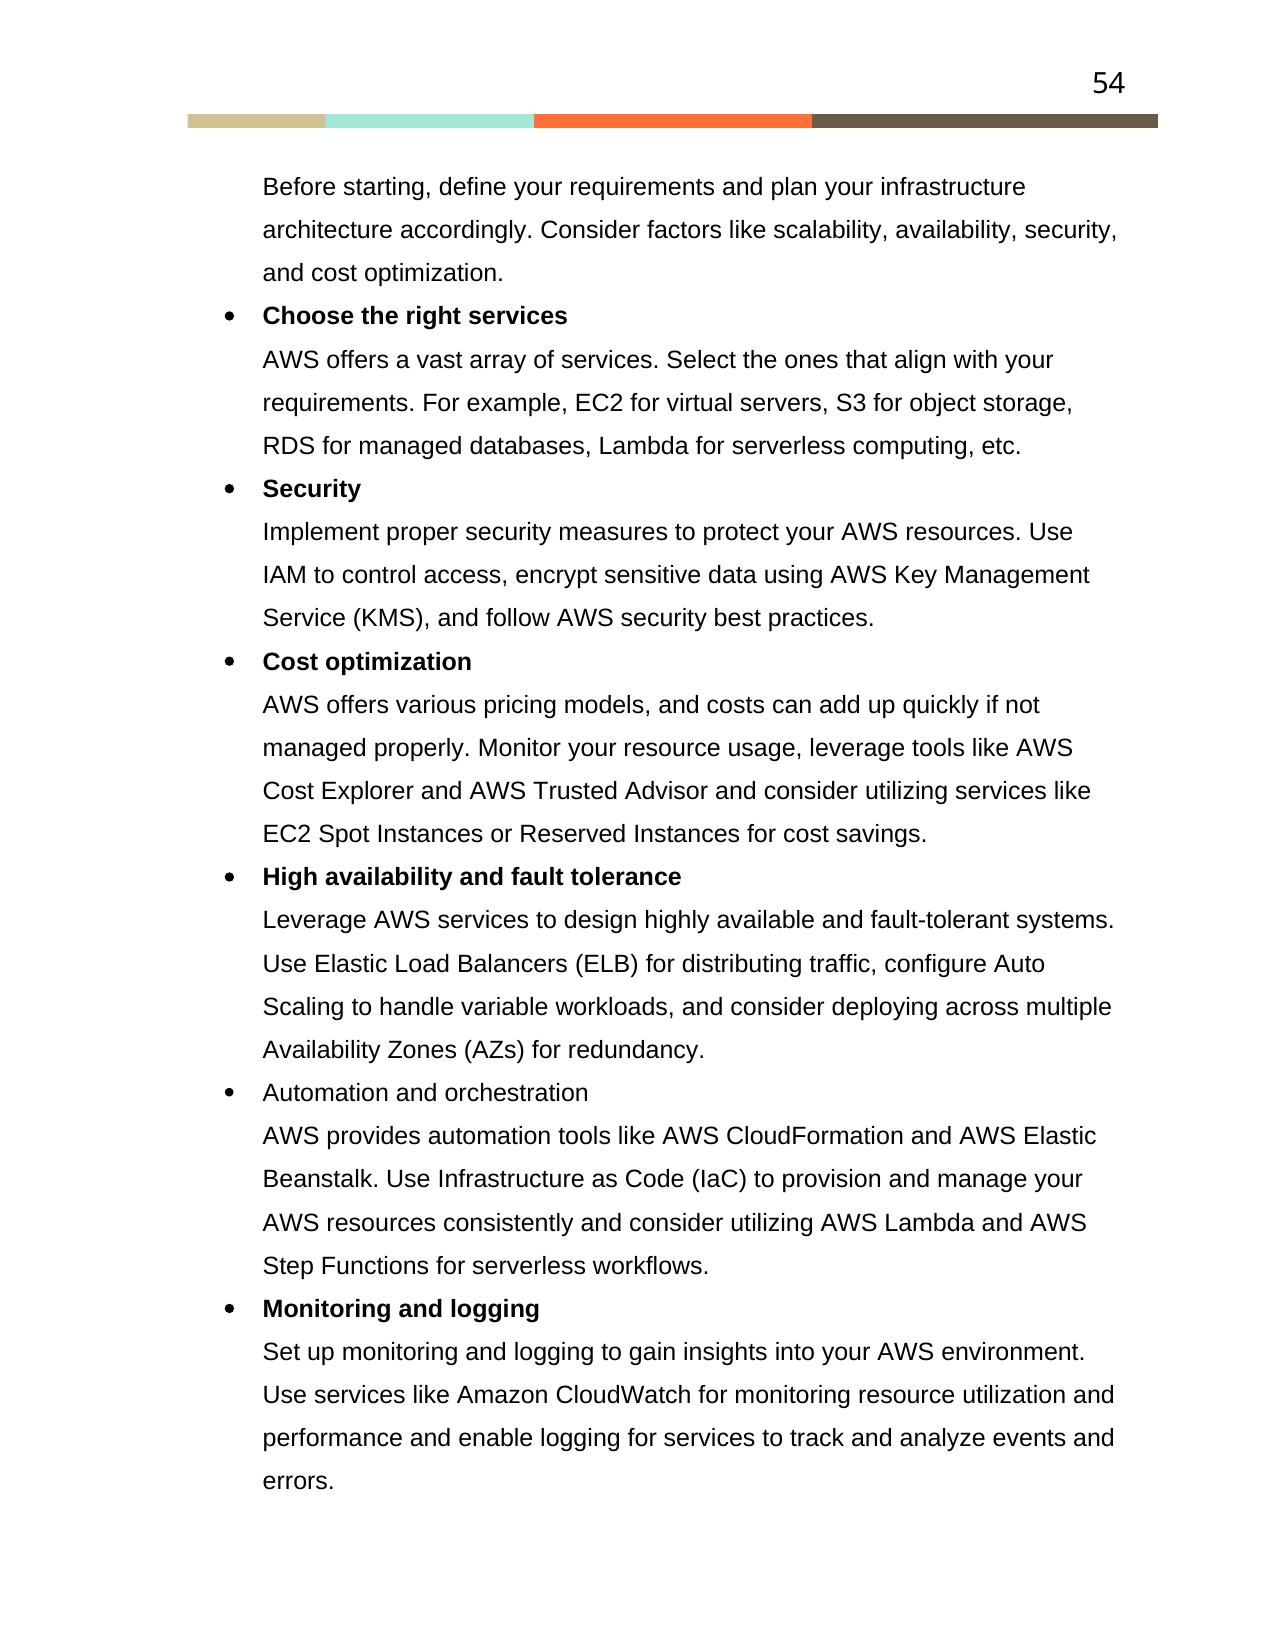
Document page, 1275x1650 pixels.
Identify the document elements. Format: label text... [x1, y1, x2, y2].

list Implement proper security measures to protect your AWS resources. Use IAM to control access, encrypt sensitive data using AWS Key Management Service (KMS), and follow AWS security best practices. [262, 517, 1125, 632]
list Security [225, 474, 1125, 503]
list Monitoring and logging [225, 1294, 1125, 1323]
list AWS offers a vast array of services. Select the ones that align with your requirements. For example, EC2 for virtual servers, S3 for object storage, RDS for managed databases, Lambda for serverless computing, etc. [262, 344, 1125, 459]
list AWS offers various pricing models, and costs can add up quickly if not managed properly. Monitor your resource usage, leverage tools like AWS Cost Explorer and AWS Trusted Advisor and consider utilizing services like EC2 Spot Instances or Reserved Instances for cost savings. [262, 690, 1125, 848]
picture [187, 114, 1158, 128]
list Automation and orchestration [225, 1078, 1125, 1107]
list Choose the right services [225, 301, 1125, 330]
list AWS provides automation tools like AWS CloudFormation and AWS Elastic Beanstalk. Use Infrastructure as Code (IaC) to provision and manage your AWS resources consistently and consider utilizing AWS Lambda and AWS Step Functions for serverless workflows. [262, 1121, 1125, 1279]
list Cost optimization [225, 647, 1125, 675]
list Before starting, define your requirements and plan your infrastructure architecture accordingly. Consider factors like scalability, availability, security, and cost optimization. [262, 172, 1125, 287]
list Set up monitoring and logging to gain insights into your AWS environment. Use services like Amazon CloudWatch for monitoring resource utilization and performance and enable logging for services to track and analyze events and errors. [262, 1337, 1125, 1495]
list Leverage AWS services to design highly available and fault-tolerant systems. Use Elastic Load Balancers (ELB) for distributing traffic, configure Auto Scaling to handle variable workloads, and consider deploying across multiple Availability Zones (AZs) for redundancy. [262, 906, 1125, 1064]
list High availability and fault tolerance [225, 862, 1125, 891]
